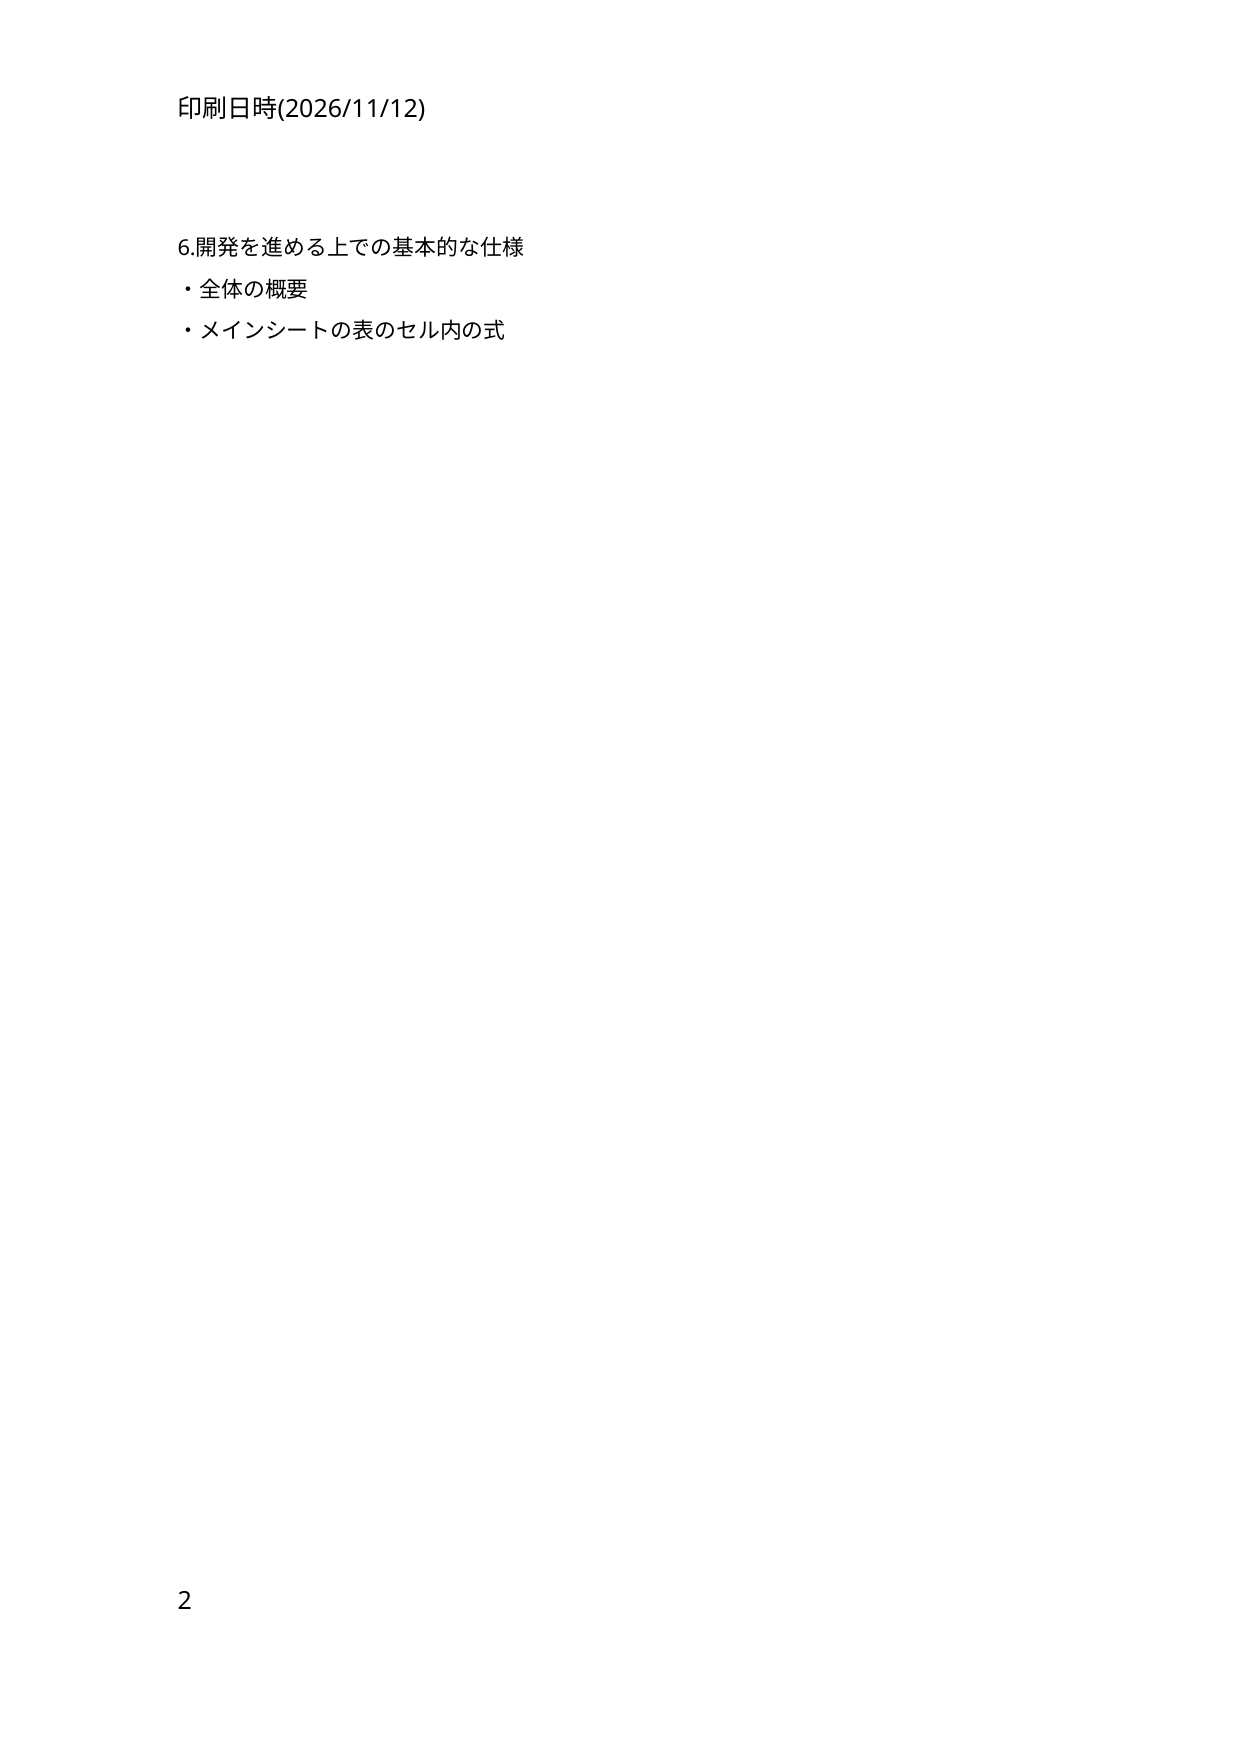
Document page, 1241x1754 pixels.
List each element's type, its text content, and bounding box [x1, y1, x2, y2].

text 6.開発を進める上での基本的な仕様 [177, 225, 1063, 267]
text ・メインシートの表のセル内の式 [177, 308, 1063, 350]
text ・全体の概要 [177, 267, 1063, 308]
